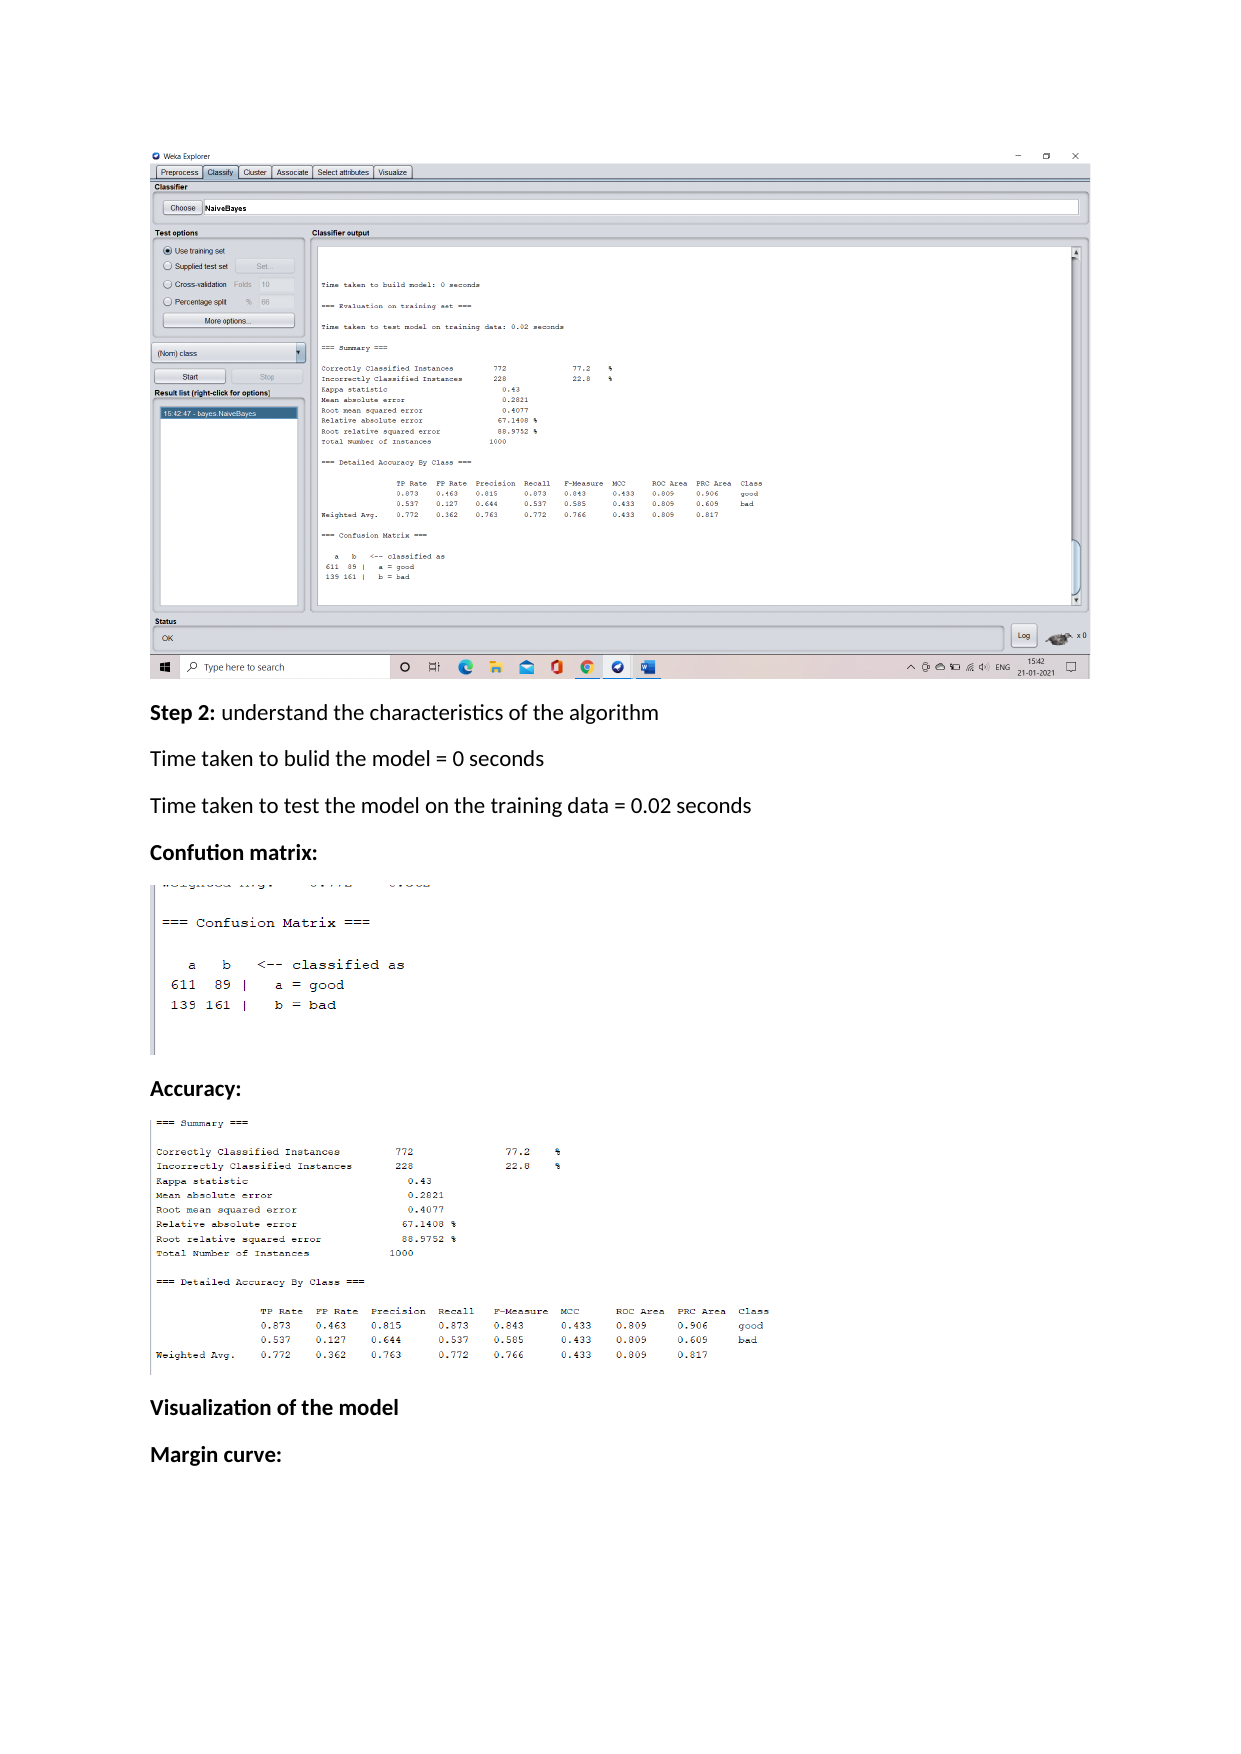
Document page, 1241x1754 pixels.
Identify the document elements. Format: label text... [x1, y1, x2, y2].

text Margin curve: [150, 1440, 1090, 1468]
picture [150, 1120, 779, 1375]
text Visualization of the model [150, 1393, 1090, 1422]
text Accuracy: [150, 1074, 1090, 1102]
picture [150, 150, 1091, 679]
text Step 2: understand the characteristics of the algorithm [150, 698, 1090, 726]
text Time taken to test the model on the training data = 0.02 seconds [150, 791, 1090, 819]
text Confution matrix: [150, 838, 1090, 866]
picture [150, 885, 468, 1055]
text Time taken to bulid the model = 0 seconds [150, 744, 1090, 773]
